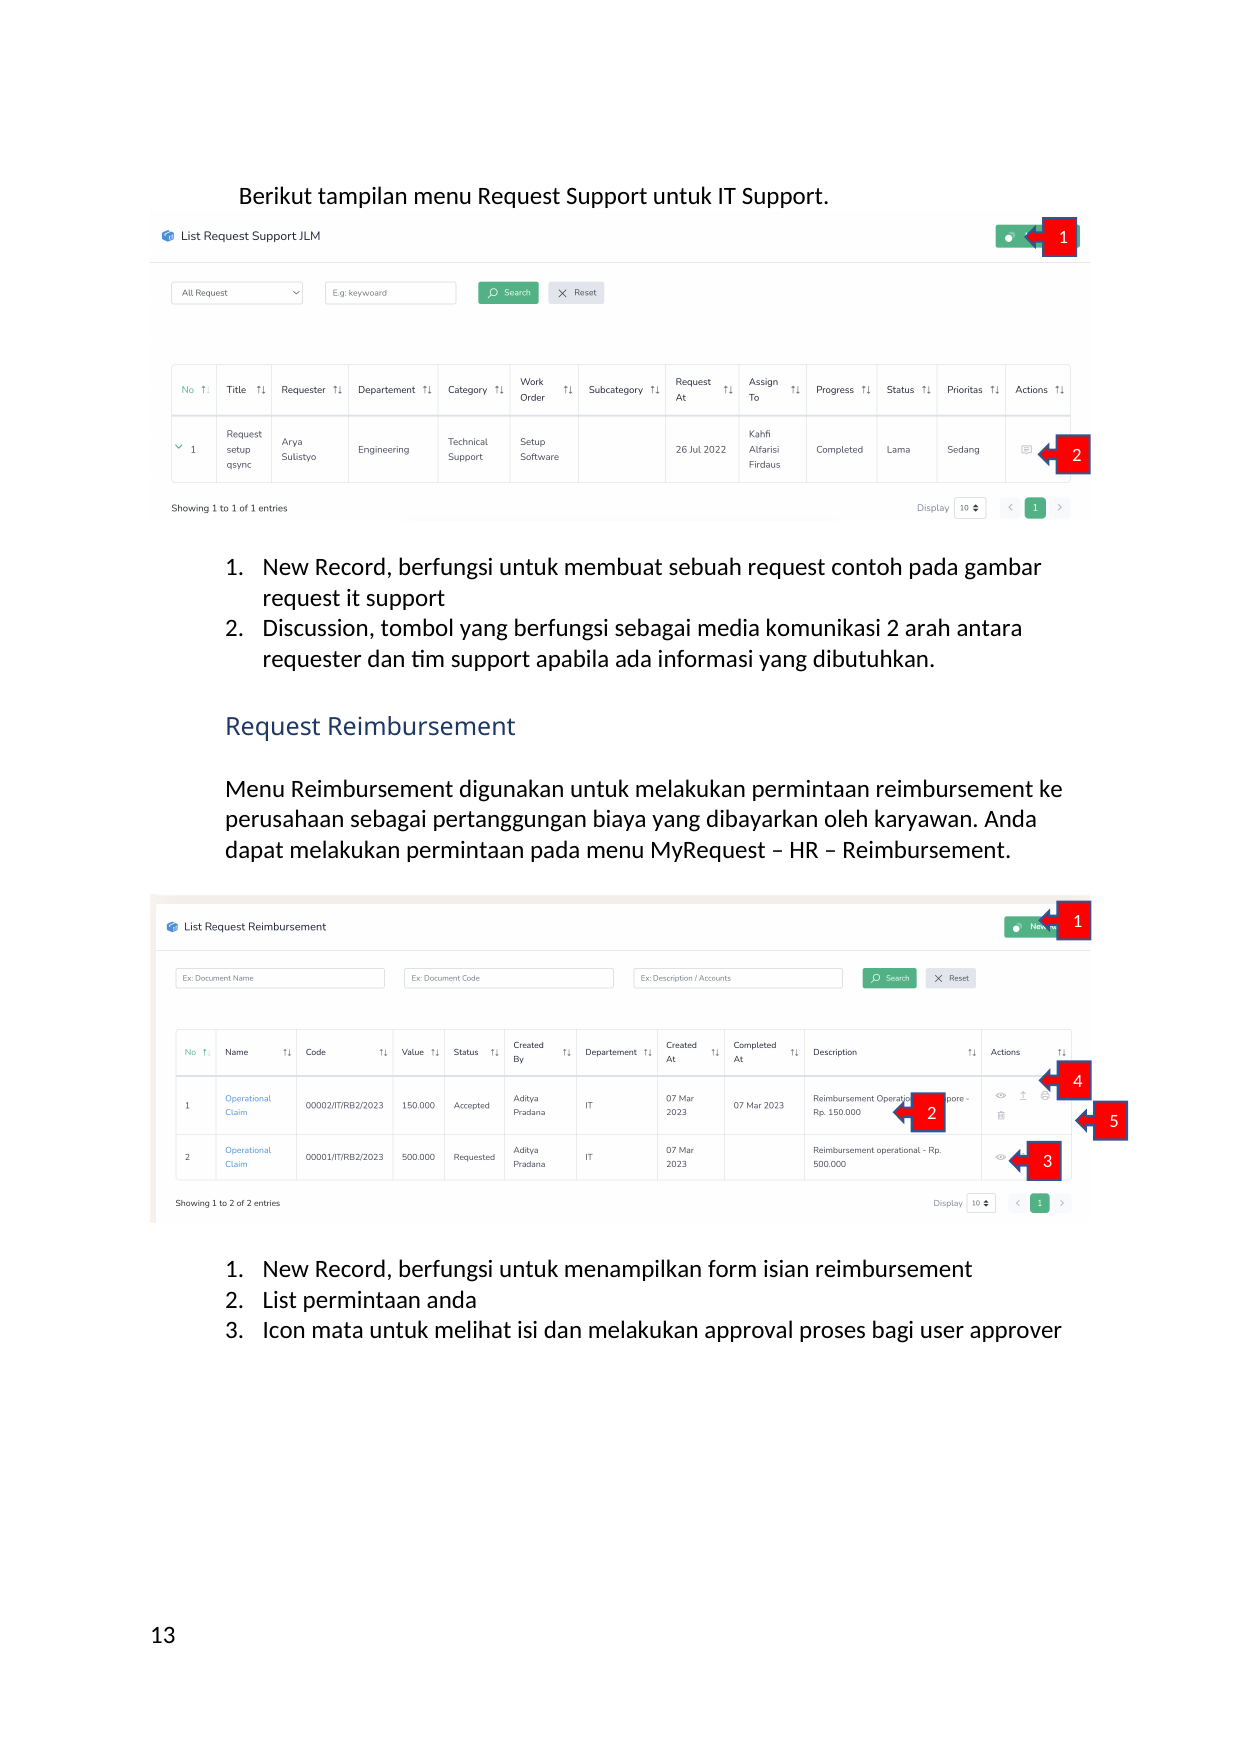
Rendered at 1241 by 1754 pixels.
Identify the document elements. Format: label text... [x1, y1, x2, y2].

list List permintaan anda [225, 1284, 1090, 1314]
text Menu Reimbursement digunakan untuk melakukan permintaan reimbursement ke perusahaan sebagai pertanggungan biaya yang dibayarkan oleh karyawan. Anda dapat melakukan permintaan pada menu MyRequest – HR – Reimbursement. [225, 773, 1090, 864]
list Icon mata untuk melihat isi dan melakukan approval proses bagi user approver [225, 1314, 1090, 1345]
list New Record, berfungsi untuk menampilkan form isian reimbursement [225, 1253, 1090, 1284]
list Discussion, tombol yang berfungsi sebagai media komunikasi 2 arah antara requester dan tim support apabila ada informasi yang dibutuhkan. [225, 612, 1090, 673]
text Berikut tampilan menu Request Support untuk IT Support. [239, 181, 1090, 211]
subtitle Request Reimbursement [150, 708, 1090, 742]
picture [150, 894, 1091, 1223]
list New Record, berfungsi untuk membuat sebuah request contoh pada gambar request it support [225, 551, 1090, 612]
picture [150, 211, 1091, 521]
